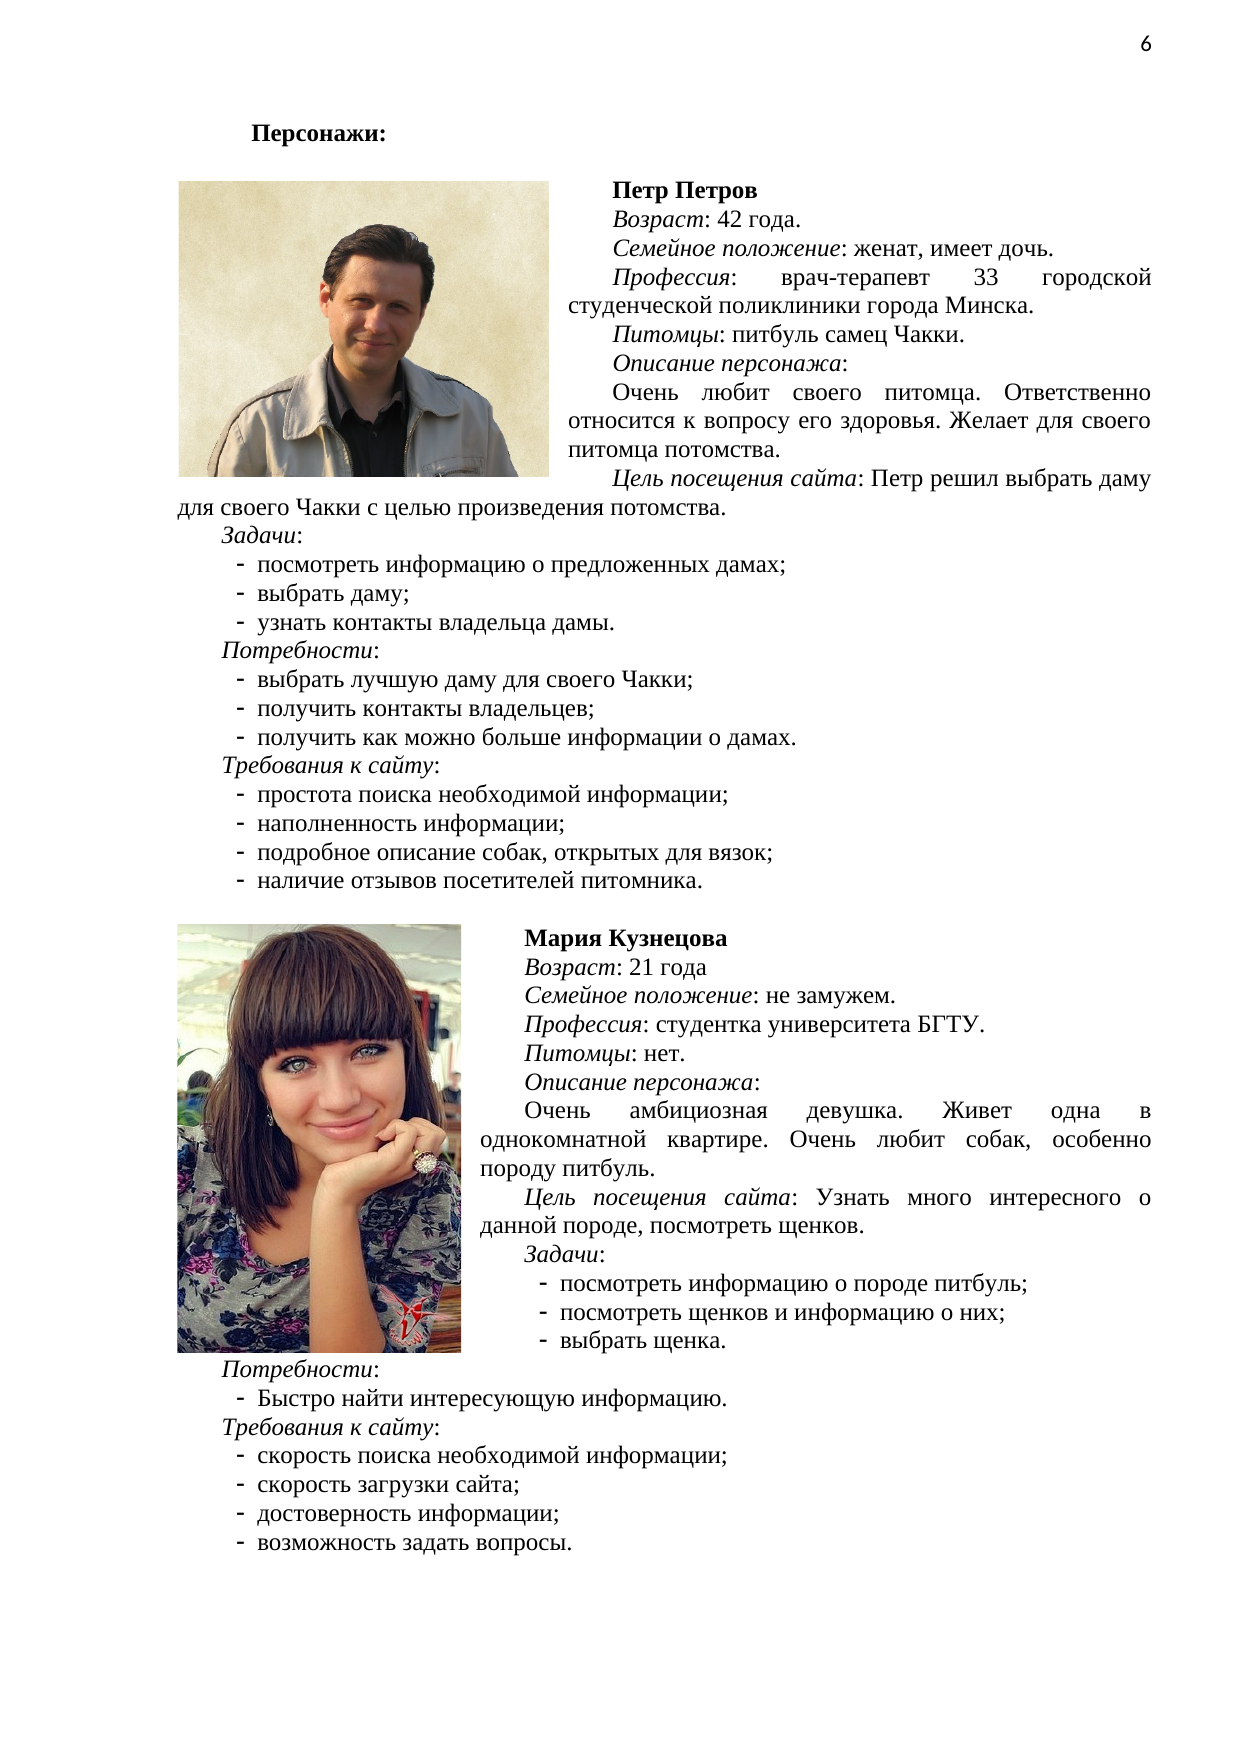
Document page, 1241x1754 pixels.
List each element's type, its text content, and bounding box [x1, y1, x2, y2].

text Потребности: [177, 636, 1152, 664]
list получить контакты владельцев; [177, 693, 1152, 722]
list достоверность информации; [177, 1498, 1152, 1527]
list выбрать щенка. [177, 1326, 1152, 1354]
list скорость поиска необходимой информации; [177, 1441, 1152, 1469]
list возможность задать вопросы. [177, 1527, 1152, 1556]
text Требования к сайту: [177, 1412, 1152, 1441]
list скорость загрузки сайта; [177, 1469, 1152, 1498]
list узнать контакты владельца дамы. [177, 607, 1152, 636]
text Цель посещения сайта: Петр решил выбрать даму для своего Чакки с целью произведения потомства. [177, 463, 1152, 521]
text Петр Петров [177, 176, 1152, 204]
text Задачи: [462, 1239, 1152, 1268]
text Персонажи: [177, 118, 1152, 147]
list наличие отзывов посетителей питомника. [177, 866, 1152, 894]
list посмотреть щенков и информацию о них; [462, 1297, 1152, 1326]
text Цель посещения сайта: Узнать много интересного о данной породе, посмотреть щенков. [462, 1182, 1152, 1239]
text Профессия: студентка университета БГТУ. [462, 1009, 1152, 1038]
list наполненность информации; [177, 808, 1152, 837]
text Требования к сайту: [177, 751, 1152, 779]
list простота поиска необходимой информации; [177, 779, 1152, 808]
text Описание персонажа: [549, 348, 1152, 377]
text Описание персонажа: [462, 1067, 1152, 1096]
text Возраст: 42 года. [549, 204, 1152, 233]
text Очень любит своего питомца. Ответственно относится к вопросу его здоровья. Желает для своего питомца потомства. [549, 377, 1152, 463]
text Питомцы: питбуль самец Чакки. [549, 319, 1152, 348]
text Задачи: [177, 521, 1152, 549]
text Мария Кузнецова [177, 923, 1152, 952]
text Профессия: врач-терапевт 33 городской студенческой поликлиники города Минска. [549, 262, 1152, 319]
list посмотреть информацию о предложенных дамах; [177, 549, 1152, 578]
list Быстро найти интересующую информацию. [177, 1383, 1152, 1412]
list посмотреть информацию о породе питбуль; [462, 1268, 1152, 1297]
text Семейное положение: женат, имеет дочь. [549, 233, 1152, 262]
list выбрать лучшую даму для своего Чакки; [177, 664, 1152, 693]
list получить как можно больше информации о дамах. [177, 722, 1152, 751]
text Питомцы: нет. [462, 1038, 1152, 1067]
list выбрать даму; [177, 578, 1152, 607]
list подробное описание собак, открытых для вязок; [177, 837, 1152, 866]
picture [177, 924, 462, 1353]
picture [177, 181, 549, 475]
text Семейное положение: не замужем. [462, 981, 1152, 1009]
text Очень амбициозная девушка. Живет одна в однокомнатной квартире. Очень любит собак, особенно породу питбуль. [462, 1096, 1152, 1182]
text Возраст: 21 года [462, 952, 1152, 981]
text Потребности: [177, 1354, 1152, 1383]
